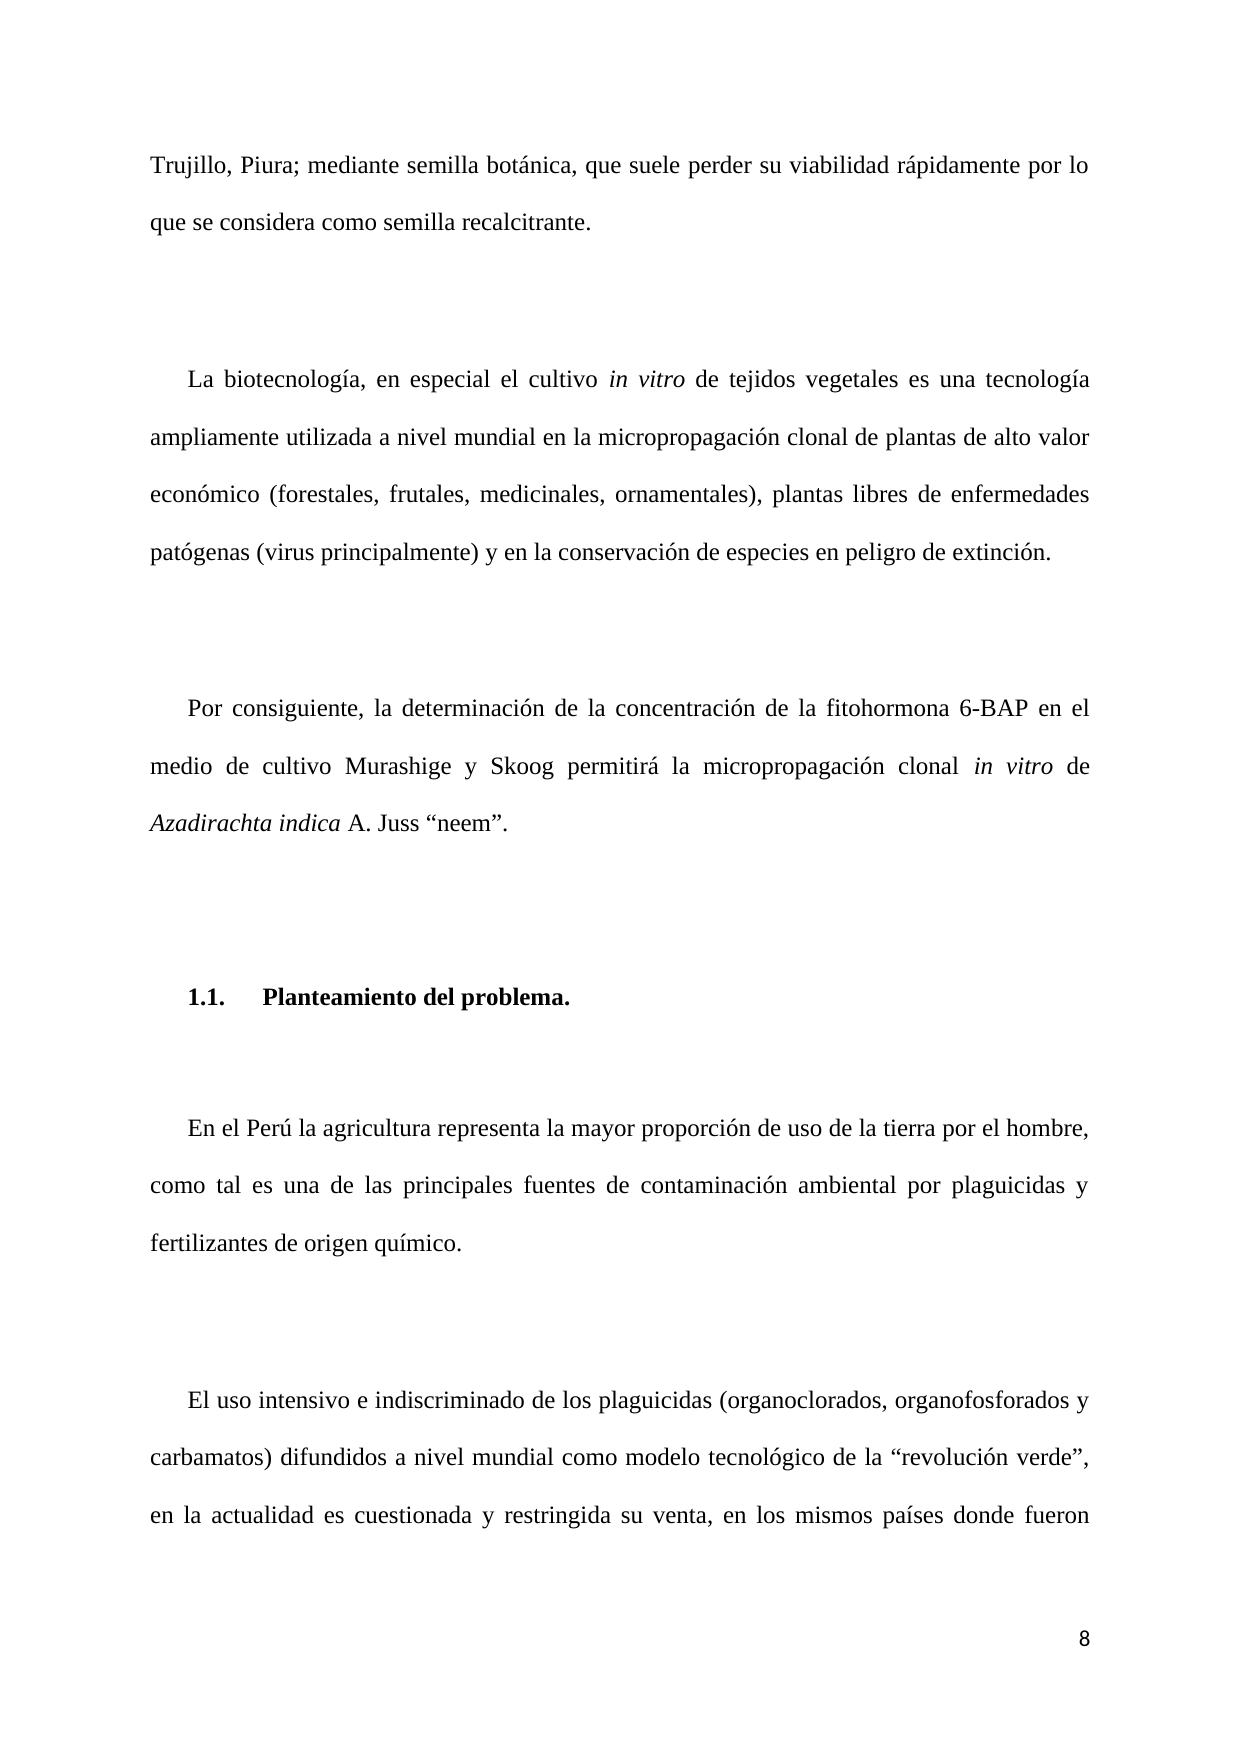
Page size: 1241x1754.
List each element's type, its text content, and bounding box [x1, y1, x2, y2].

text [150, 1385, 1090, 1528]
text En el Perú la agricultura representa la mayor proporción de uso de la tierra por el hombre, como tal es una de las principales fuentes de contaminación ambiental por plaguicidas y fertilizantes de origen químico. [150, 1113, 1090, 1257]
text Por consiguiente, la determinación de la concentración de la fitohormona 6-BAP en el medio de cultivo Murashige y Skoog permitirá la micropropagación clonal in vitro de Azadirachta indica A. Juss “neem”. [150, 693, 1090, 837]
text La biotecnología, en especial el cultivo in vitro de tejidos vegetales es una tecnología ampliamente utilizada a nivel mundial en la micropropagación clonal de plantas de alto valor económico (forestales, frutales, medicinales, ornamentales), plantas libres de enfermedades patógenas (virus principalmente) y en la conservación de especies en peligro de extinción. [150, 364, 1090, 565]
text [150, 150, 1090, 236]
subtitle Planteamiento del problema. [187, 982, 1090, 1010]
